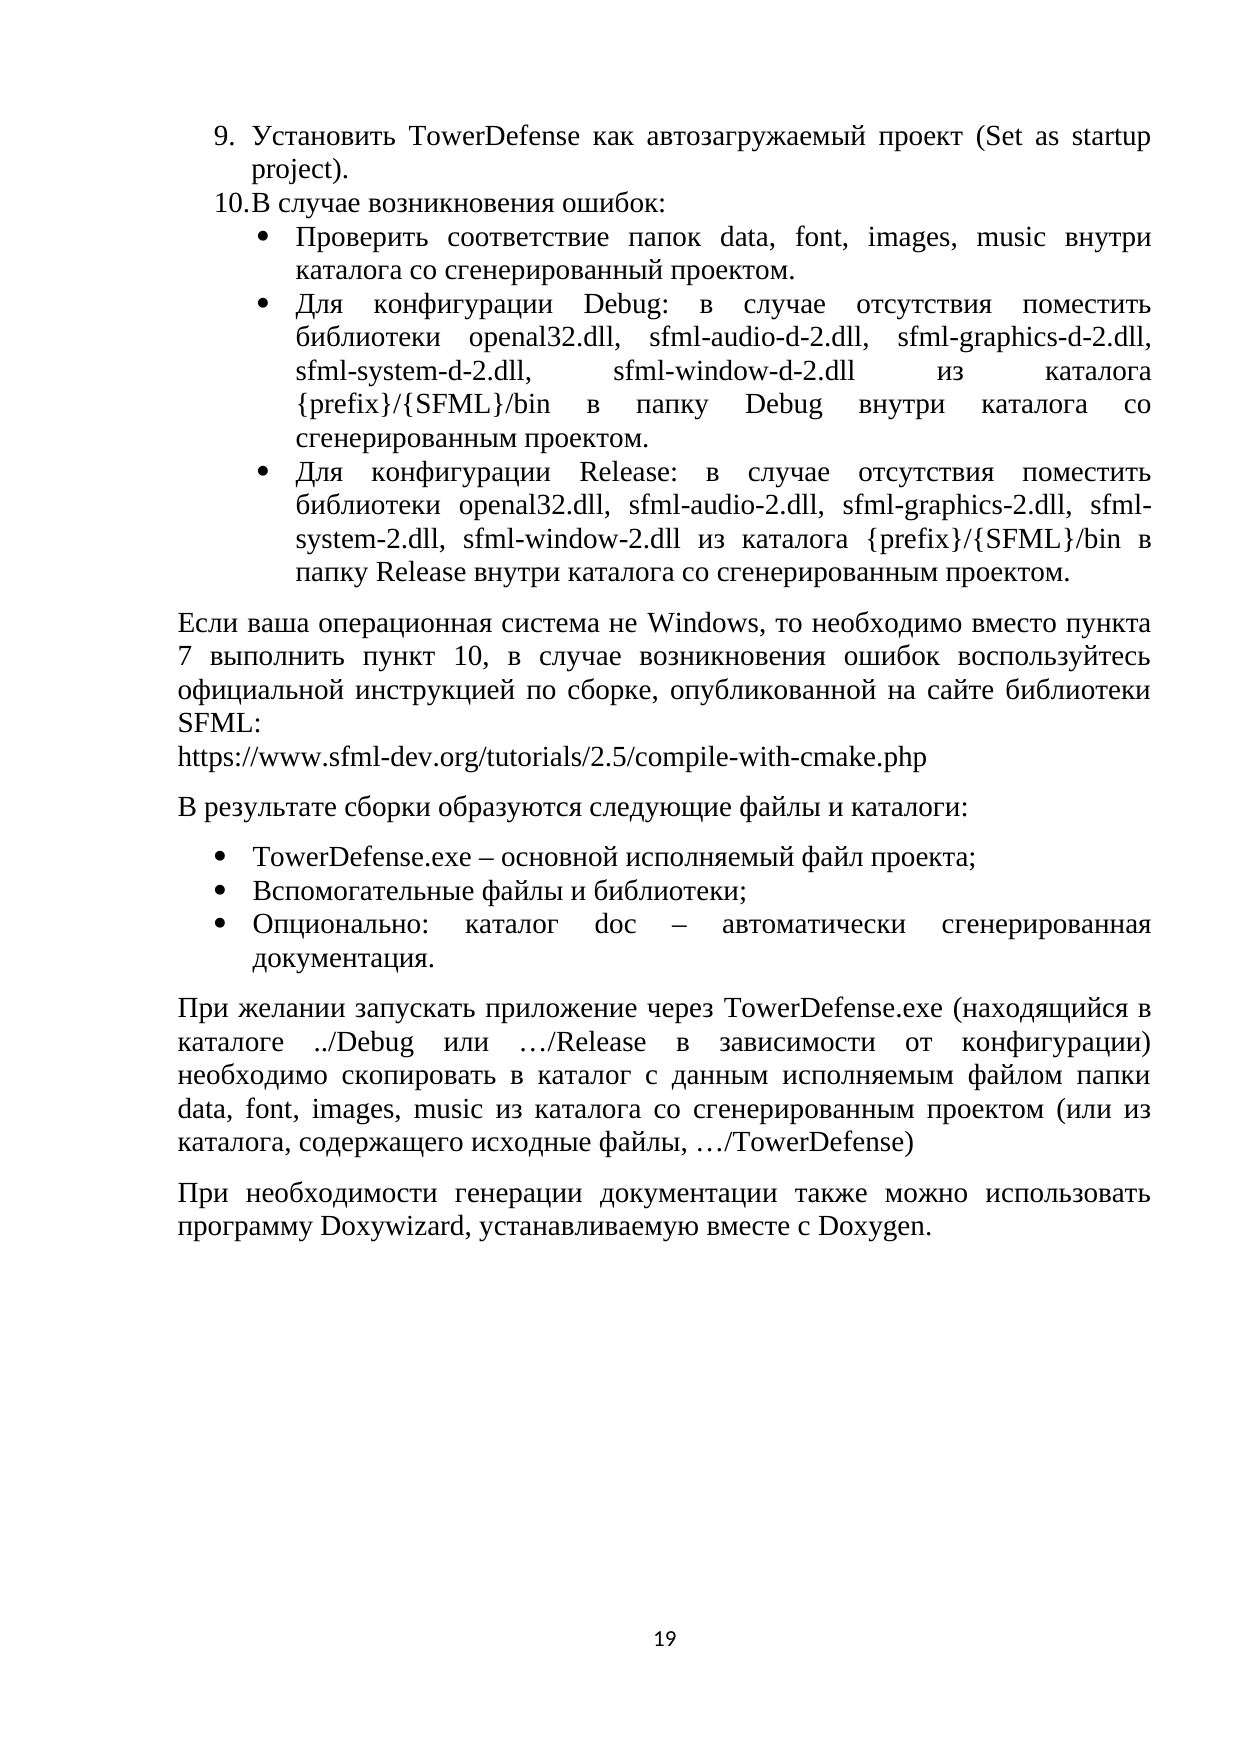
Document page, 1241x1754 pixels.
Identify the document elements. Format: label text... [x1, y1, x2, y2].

list Проверить соответствие папок data, font, images, music внутри каталога со сгенерированный проектом. [258, 219, 1152, 286]
text Если ваша операционная система не Windows, то необходимо вместо пункта 7 выполнить пункт 10, в случае возникновения ошибок воспользуйтесь официальной инструкцией по сборке, опубликованной на сайте библиотеки SFML: [177, 605, 1152, 739]
list Установить TowerDefense как автозагружаемый проект (Set as startup project). [213, 118, 1152, 185]
text При необходимости генерации документации также можно использовать программу Doxywizard, устанавливаемую вместе с Doxygen. [177, 1175, 1152, 1242]
list TowerDefense.exe – основной исполняемый файл проекта; [215, 839, 1152, 873]
text В результате сборки образуются следующие файлы и каталоги: [177, 789, 1152, 823]
list Для конфигурации Debug: в случае отсутствия поместить библиотеки openal32.dll, sfml-audio-d-2.dll, sfml-graphics-d-2.dll, sfml-system-d-2.dll, sfml-window-d-2.dll из каталога {prefix}/{SFML}/bin в папку Debug внутри каталога со сгенерированным проектом. [258, 286, 1152, 454]
text При желании запускать приложение через TowerDefense.exe (находящийся в каталоге ../Debug или …/Release в зависимости от конфигурации) необходимо скопировать в каталог с данным исполняемым файлом папки data, font, images, music из каталога со сгенерированным проектом (или из каталога, содержащего исходные файлы, …/TowerDefense) [177, 990, 1152, 1158]
list В случае возникновения ошибок: [213, 185, 1152, 219]
list Для конфигурации Release: в случае отсутствия поместить библиотеки openal32.dll, sfml-audio-2.dll, sfml-graphics-2.dll, sfml-system-2.dll, sfml-window-2.dll из каталога {prefix}/{SFML}/bin в папку Release внутри каталога со сгенерированным проектом. [258, 454, 1152, 588]
list Опционально: каталог doc – автоматически сгенерированная документация. [215, 907, 1152, 974]
list Вспомогательные файлы и библиотеки; [215, 873, 1152, 907]
text https://www.sfml-dev.org/tutorials/2.5/compile-with-cmake.php [177, 739, 1152, 772]
